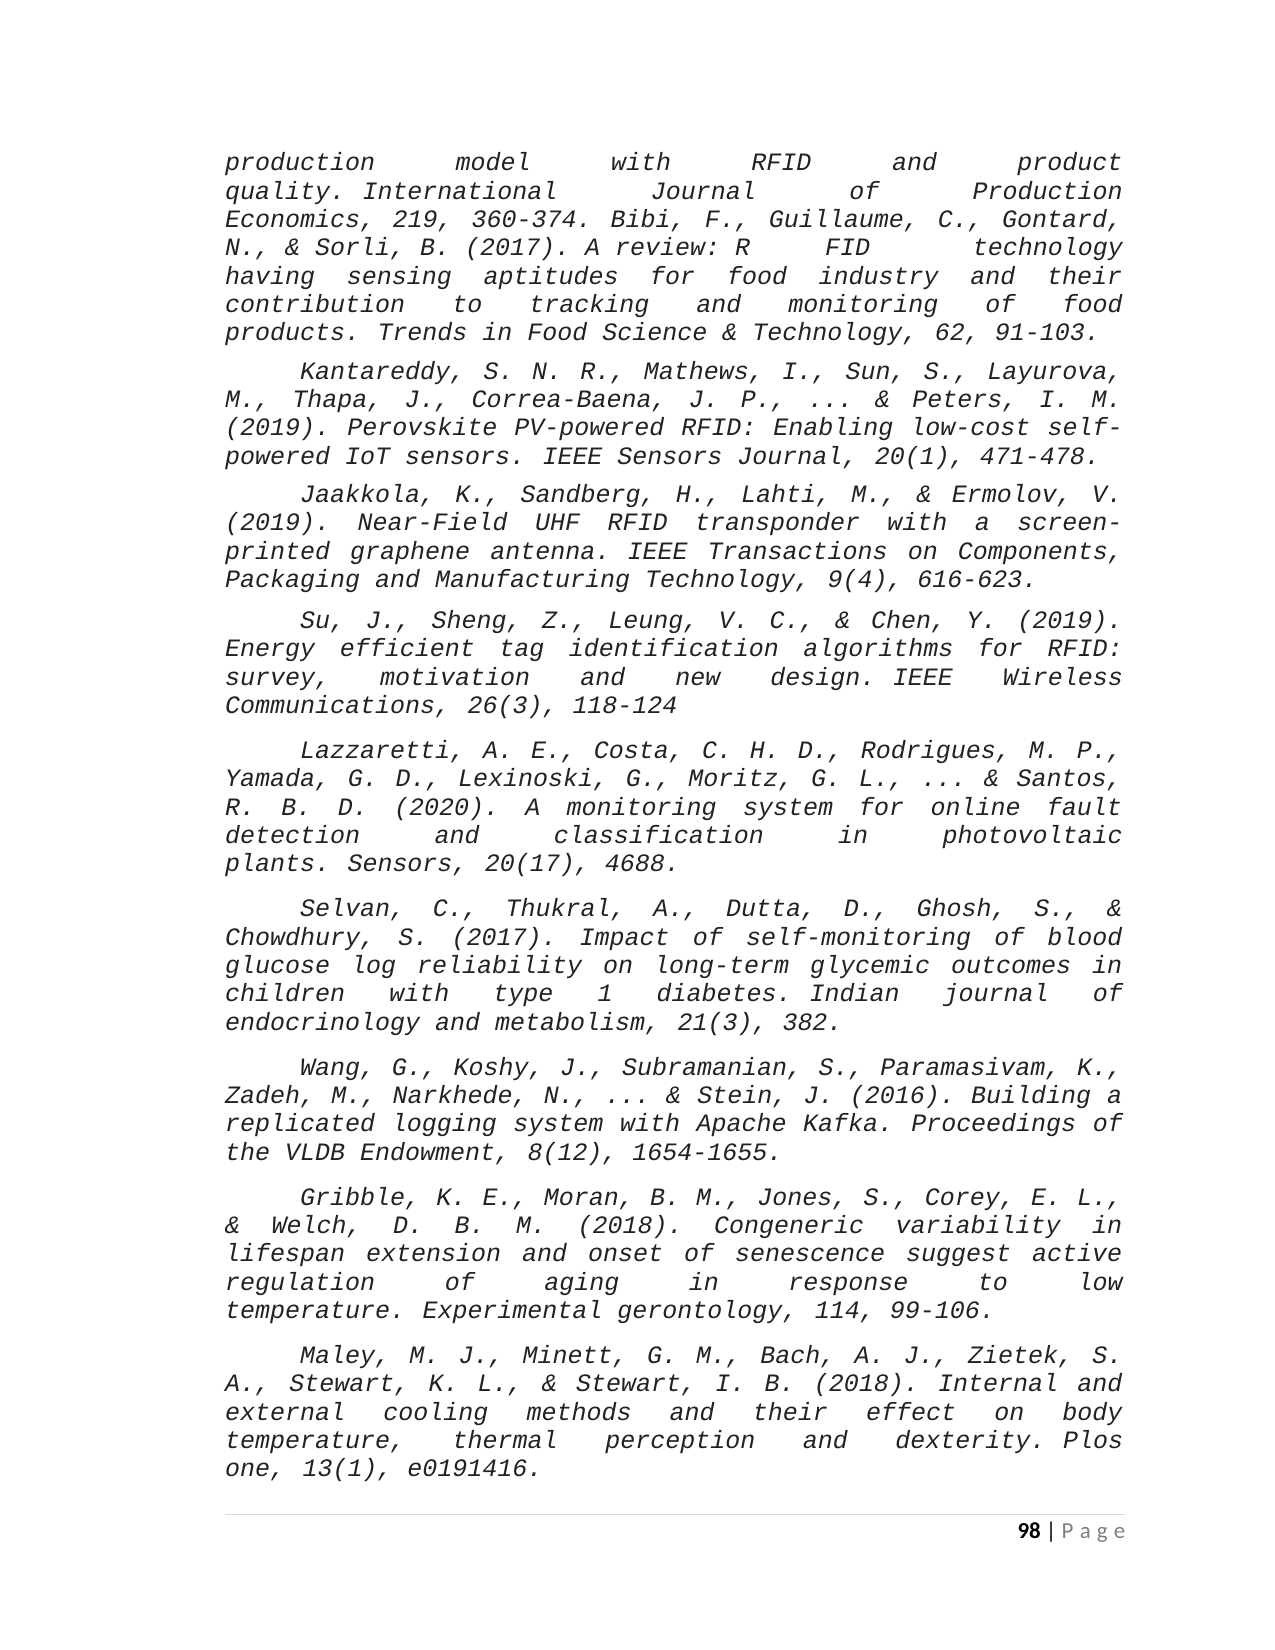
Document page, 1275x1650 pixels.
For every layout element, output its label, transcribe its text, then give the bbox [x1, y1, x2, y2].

text Maley, M. J., Minett, G. M., Bach, A. J., Zietek, S. A., Stewart, K. L., & Stewart, I. B. (2018). Internal and external cooling methods and their effect on body temperature, thermal perception and dexterity. Plos one, 13(1), e0191416. [225, 1342, 1125, 1484]
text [225, 150, 1125, 348]
text Kantareddy, S. N. R., Mathews, I., Sun, S., Layurova, M., Thapa, J., Correa-Baena, J. P., ... & Peters, I. M. (2019). Perovskite PV-powered RFID: Enabling low-cost self-powered IoT sensors. IEEE Sensors Journal, 20(1), 471-478. [225, 358, 1125, 472]
text Wang, G., Koshy, J., Subramanian, S., Paramasivam, K., Zadeh, M., Narkhede, N., ... & Stein, J. (2016). Building a replicated logging system with Apache Kafka. Proceedings of the VLDB Endowment, 8(12), 1654-1655. [225, 1054, 1125, 1167]
text Jaakkola, K., Sandberg, H., Lahti, M., & Ermolov, V. (2019). Near-Field UHF RFID transponder with a screen-printed graphene antenna. IEEE Transactions on Components, Packaging and Manufacturing Technology, 9(4), 616-623. [225, 482, 1125, 595]
text Selvan, C., Thukral, A., Dutta, D., Ghosh, S., & Chowdhury, S. (2017). Impact of self-monitoring of blood glucose log reliability on long-term glycemic outcomes in children with type 1 diabetes. Indian journal of endocrinology and metabolism, 21(3), 382. [225, 896, 1125, 1037]
text Su, J., Sheng, Z., Leung, V. C., & Chen, Y. (2019). Energy efficient tag identification algorithms for RFID: survey, motivation and new design. IEEE Wireless Communications, 26(3), 118-124 [225, 607, 1125, 721]
text Lazzaretti, A. E., Costa, C. H. D., Rodrigues, M. P., Yamada, G. D., Lexinoski, G., Moritz, G. L., ... & Santos, R. B. D. (2020). A monitoring system for online fault detection and classification in photovoltaic plants. Sensors, 20(17), 4688. [225, 737, 1125, 879]
text Gribble, K. E., Moran, B. M., Jones, S., Corey, E. L., & Welch, D. B. M. (2018). Congeneric variability in lifespan extension and onset of senescence suggest active regulation of aging in response to low temperature. Experimental gerontology, 114, 99-106. [225, 1184, 1125, 1326]
